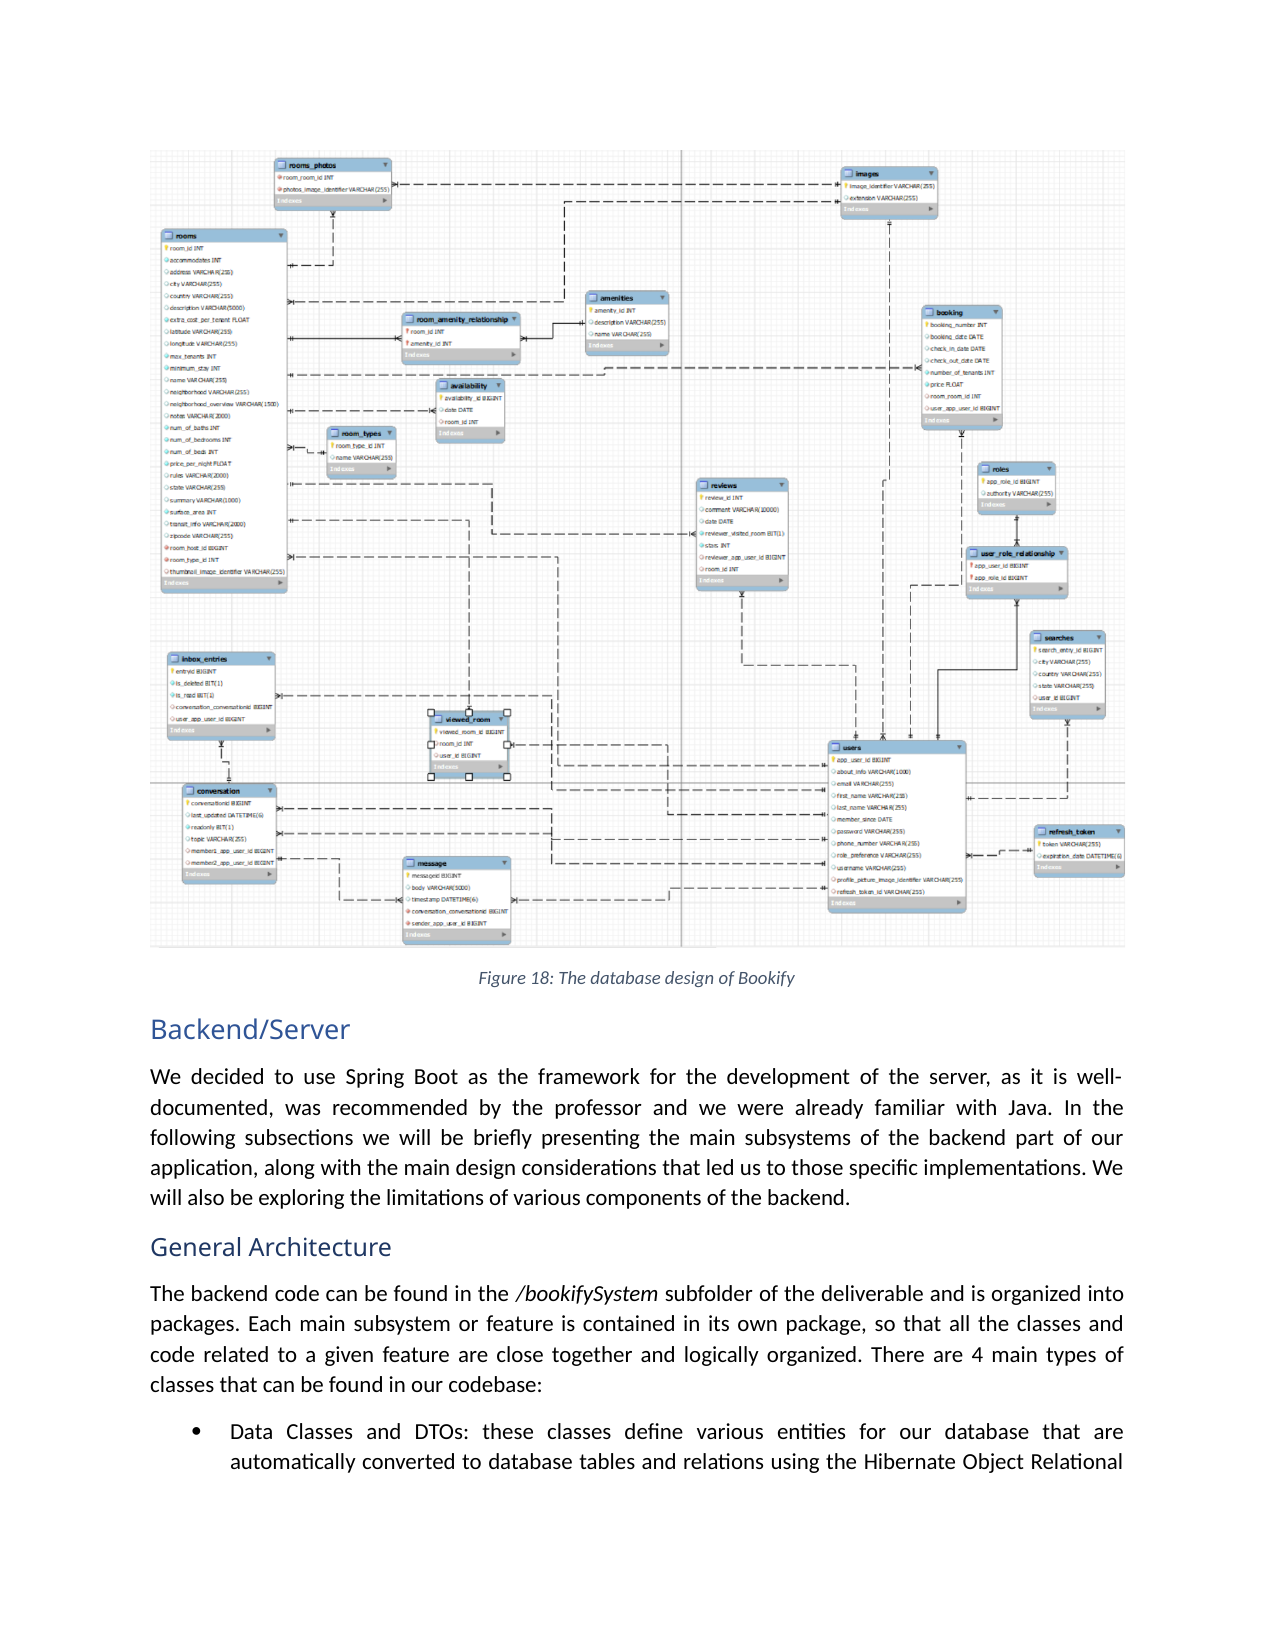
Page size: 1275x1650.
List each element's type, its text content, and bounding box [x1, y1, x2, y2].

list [192, 1417, 1125, 1475]
text The backend code can be found in the /bookifySystem subfolder of the deliverable and is organized into packages. Each main subsystem or feature is contained in its own package, so that all the classes and code related to a given feature are close together and logically organized. There are 4 main types of classes that can be found in our codebase: [150, 1279, 1125, 1398]
subtitle Backend/Server [150, 1010, 1125, 1047]
subtitle General Architecture [150, 1230, 1125, 1264]
picture [150, 150, 1125, 948]
text Figure 18: The database design of Bookify [150, 966, 1125, 989]
text We decided to use Spring Boot as the framework for the development of the server, as it is well-documented, was recommended by the professor and we were already familiar with Java. In the following subsections we will be briefly presenting the main subsystems of the backend part of our application, along with the main design considerations that led us to those specific implementations. We will also be exploring the limitations of various components of the backend. [150, 1062, 1125, 1211]
